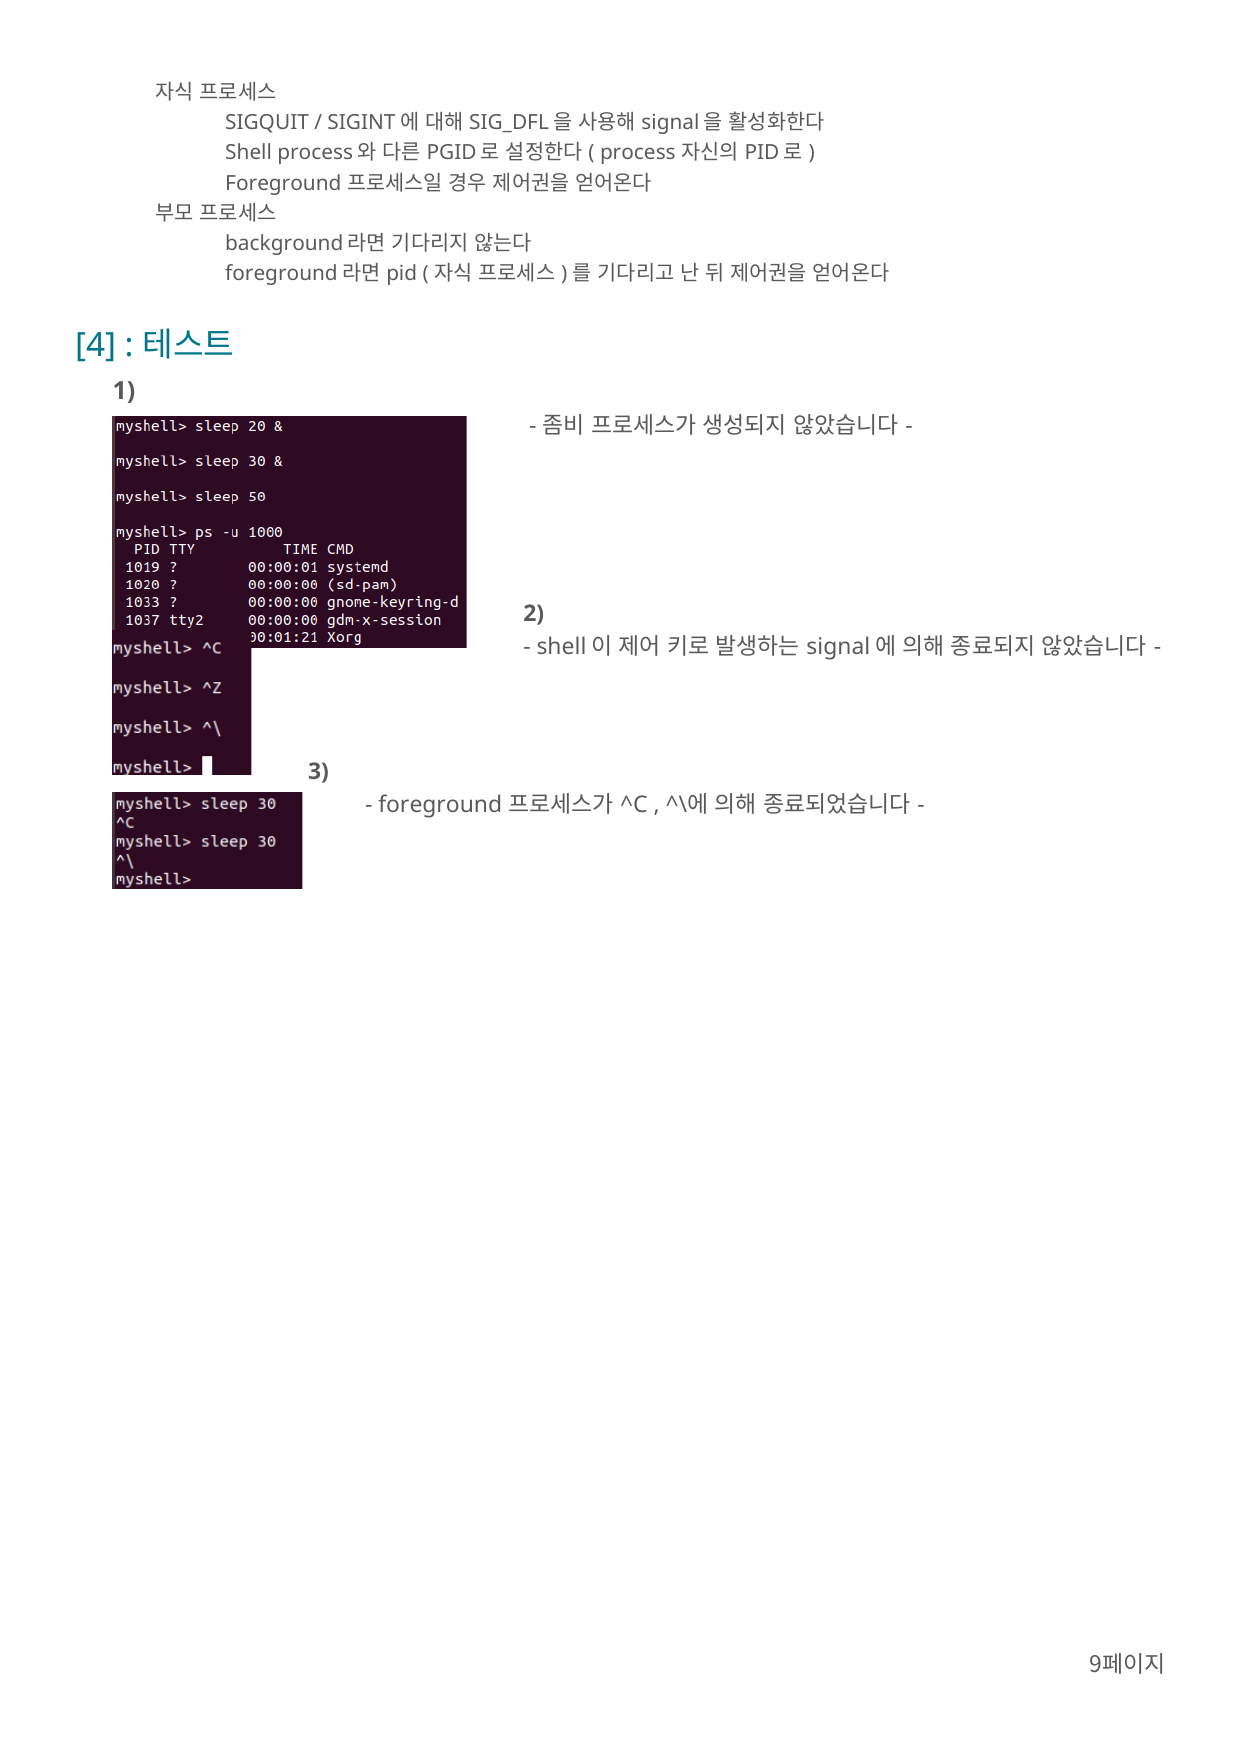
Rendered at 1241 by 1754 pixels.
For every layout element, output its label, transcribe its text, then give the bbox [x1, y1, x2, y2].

list 2) [467, 597, 1165, 628]
list - foreground 프로세스가 ^C , ^\에 의해 종료되었습니다 - [112, 786, 1165, 819]
list 3) [112, 755, 1165, 786]
picture [112, 792, 303, 889]
list Shell process와 다른 PGID로 설정한다 ( process 자신의 PID로 ) [150, 136, 1165, 166]
list background라면 기다리지 않는다 [112, 226, 1165, 257]
list foreground라면 pid ( 자식 프로세스 ) 를 기다리고 난 뒤 제어권을 얻어온다 [112, 257, 1165, 287]
list 1) [112, 373, 1165, 407]
list SIGQUIT / SIGINT에 대해 SIG_DFL을 사용해 signal을 활성화한다 [150, 105, 1165, 136]
list - 좀비 프로세스가 생성되지 않았습니다 - [112, 407, 1165, 440]
list - shell이 제어 키로 발생하는 signal에 의해 종료되지 않았습니다 - [252, 628, 1165, 661]
subtitle [4] : 테스트 [75, 318, 1165, 367]
list 부모 프로세스 [112, 196, 1165, 226]
list Foreground 프로세스일 경우 제어권을 얻어온다 [150, 166, 1165, 196]
list 자식 프로세스 [75, 75, 1165, 105]
picture [112, 416, 467, 775]
